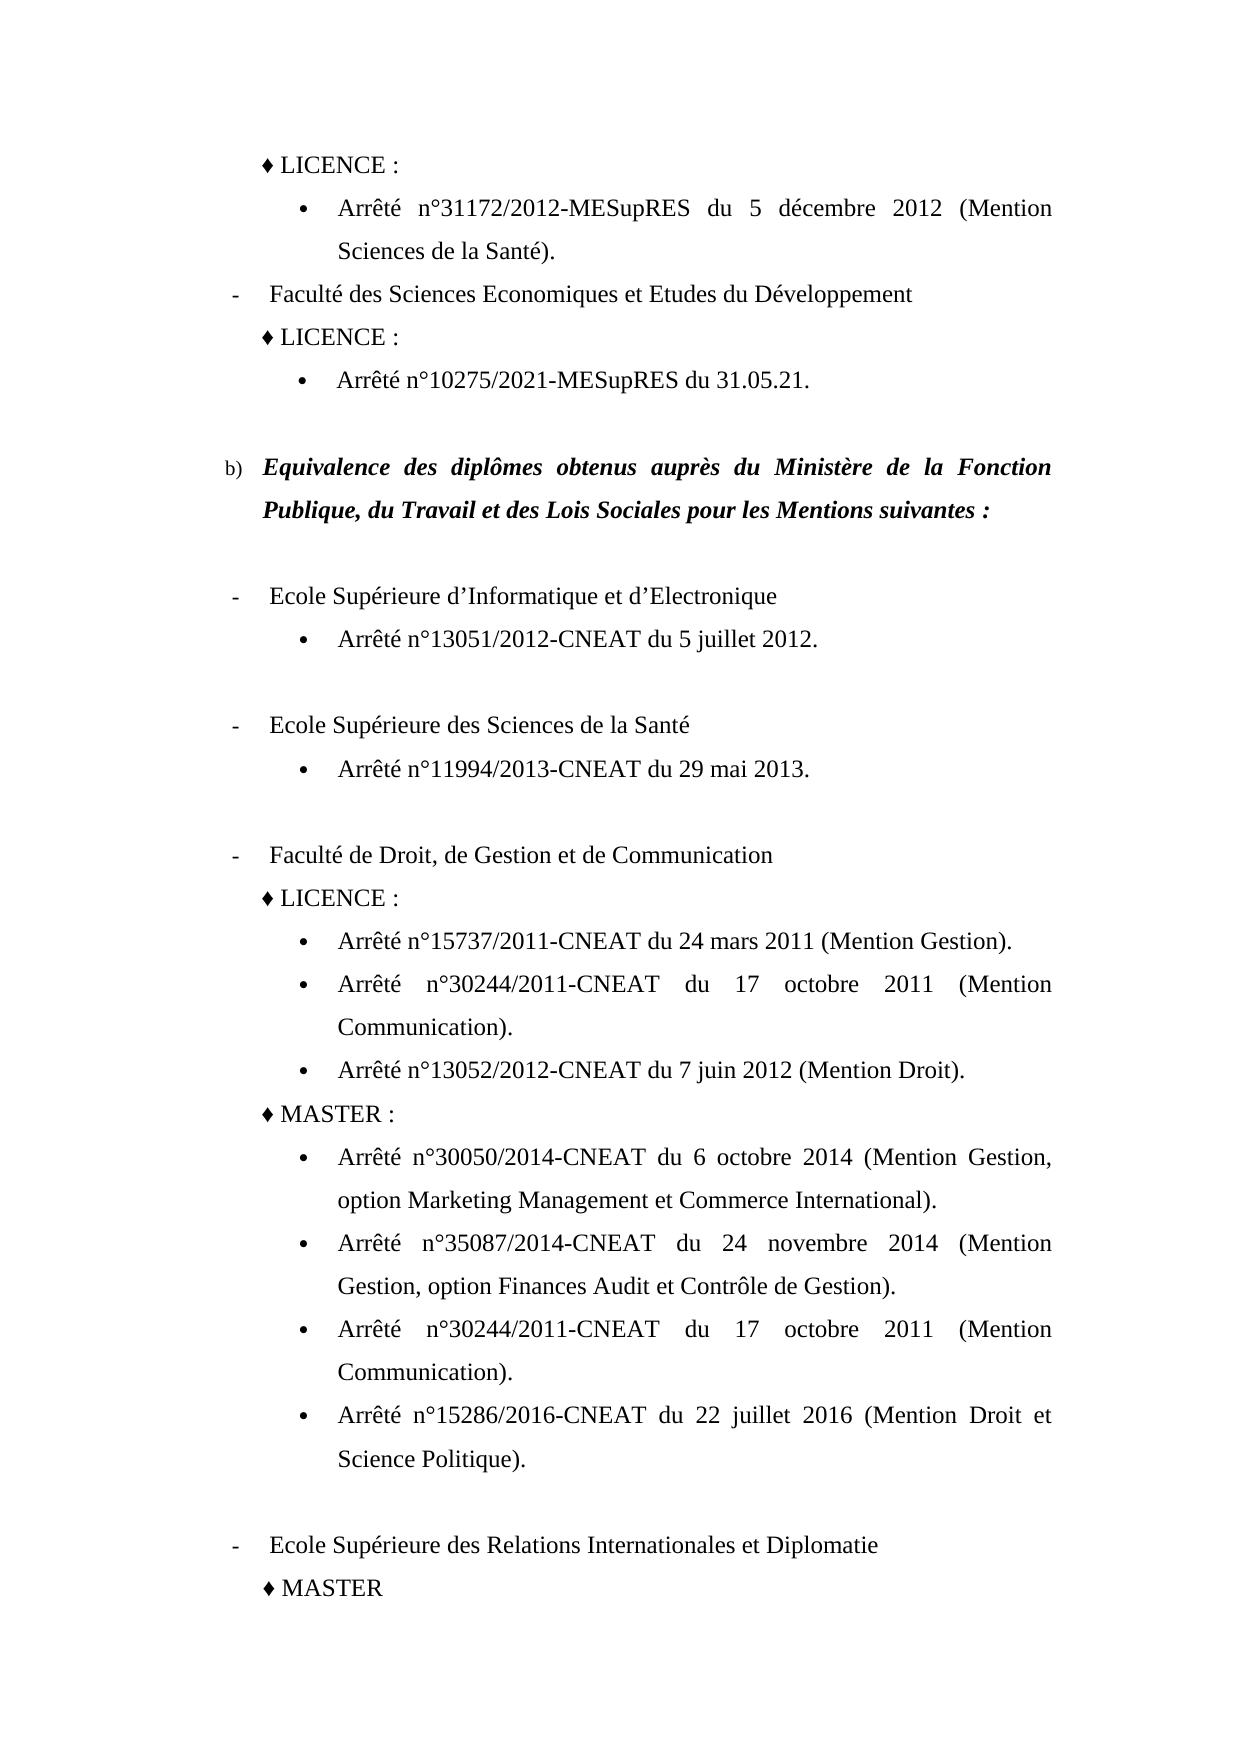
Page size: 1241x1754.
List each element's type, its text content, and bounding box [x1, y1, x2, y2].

text ♦ MASTER : [187, 1099, 1053, 1127]
list Arrêté n°30050/2014-CNEAT du 6 octobre 2014 (Mention Gestion, option Marketing Management et Commerce International). [300, 1142, 1053, 1214]
list Ecole Supérieure d’Informatique et d’Electronique [232, 581, 1053, 610]
list Arrêté n°13051/2012-CNEAT du 5 juillet 2012. [300, 624, 1053, 653]
list Arrêté n°35087/2014-CNEAT du 24 novembre 2014 (Mention Gestion, option Finances Audit et Contrôle de Gestion). [300, 1228, 1053, 1300]
list Arrêté n°30244/2011-CNEAT du 17 octobre 2011 (Mention Communication). [300, 1314, 1053, 1386]
list Arrêté n°11994/2013-CNEAT du 29 mai 2013. [300, 754, 1053, 782]
list Arrêté n°10275/2021-MESupRES du 31.05.21. [299, 366, 1053, 394]
list Arrêté n°15737/2011-CNEAT du 24 mars 2011 (Mention Gestion). [300, 926, 1053, 955]
list Arrêté n°13052/2012-CNEAT du 7 juin 2012 (Mention Droit). [300, 1056, 1053, 1084]
list Ecole Supérieure des Sciences de la Santé [232, 711, 1053, 739]
text ♦ LICENCE : [187, 150, 1053, 179]
list Faculté de Droit, de Gestion et de Communication [232, 840, 1053, 869]
list Arrêté n°15286/2016-CNEAT du 22 juillet 2016 (Mention Droit et Science Politique). [300, 1401, 1053, 1472]
list Equivalence des diplômes obtenus auprès du Ministère de la Fonction Publique, du Travail et des Lois Sociales pour les Mentions suivantes : [225, 452, 1053, 524]
list Faculté des Sciences Economiques et Etudes du Développement [232, 279, 1053, 308]
list Arrêté n°31172/2012-MESupRES du 5 décembre 2012 (Mention Sciences de la Santé). [300, 193, 1053, 265]
list Ecole Supérieure des Relations Internationales et Diplomatie [232, 1530, 1053, 1559]
list Arrêté n°30244/2011-CNEAT du 17 octobre 2011 (Mention Communication). [300, 969, 1053, 1041]
text ♦ LICENCE : [187, 322, 1053, 351]
text ♦ LICENCE : [187, 883, 1053, 912]
text ♦ MASTER [187, 1573, 1053, 1602]
